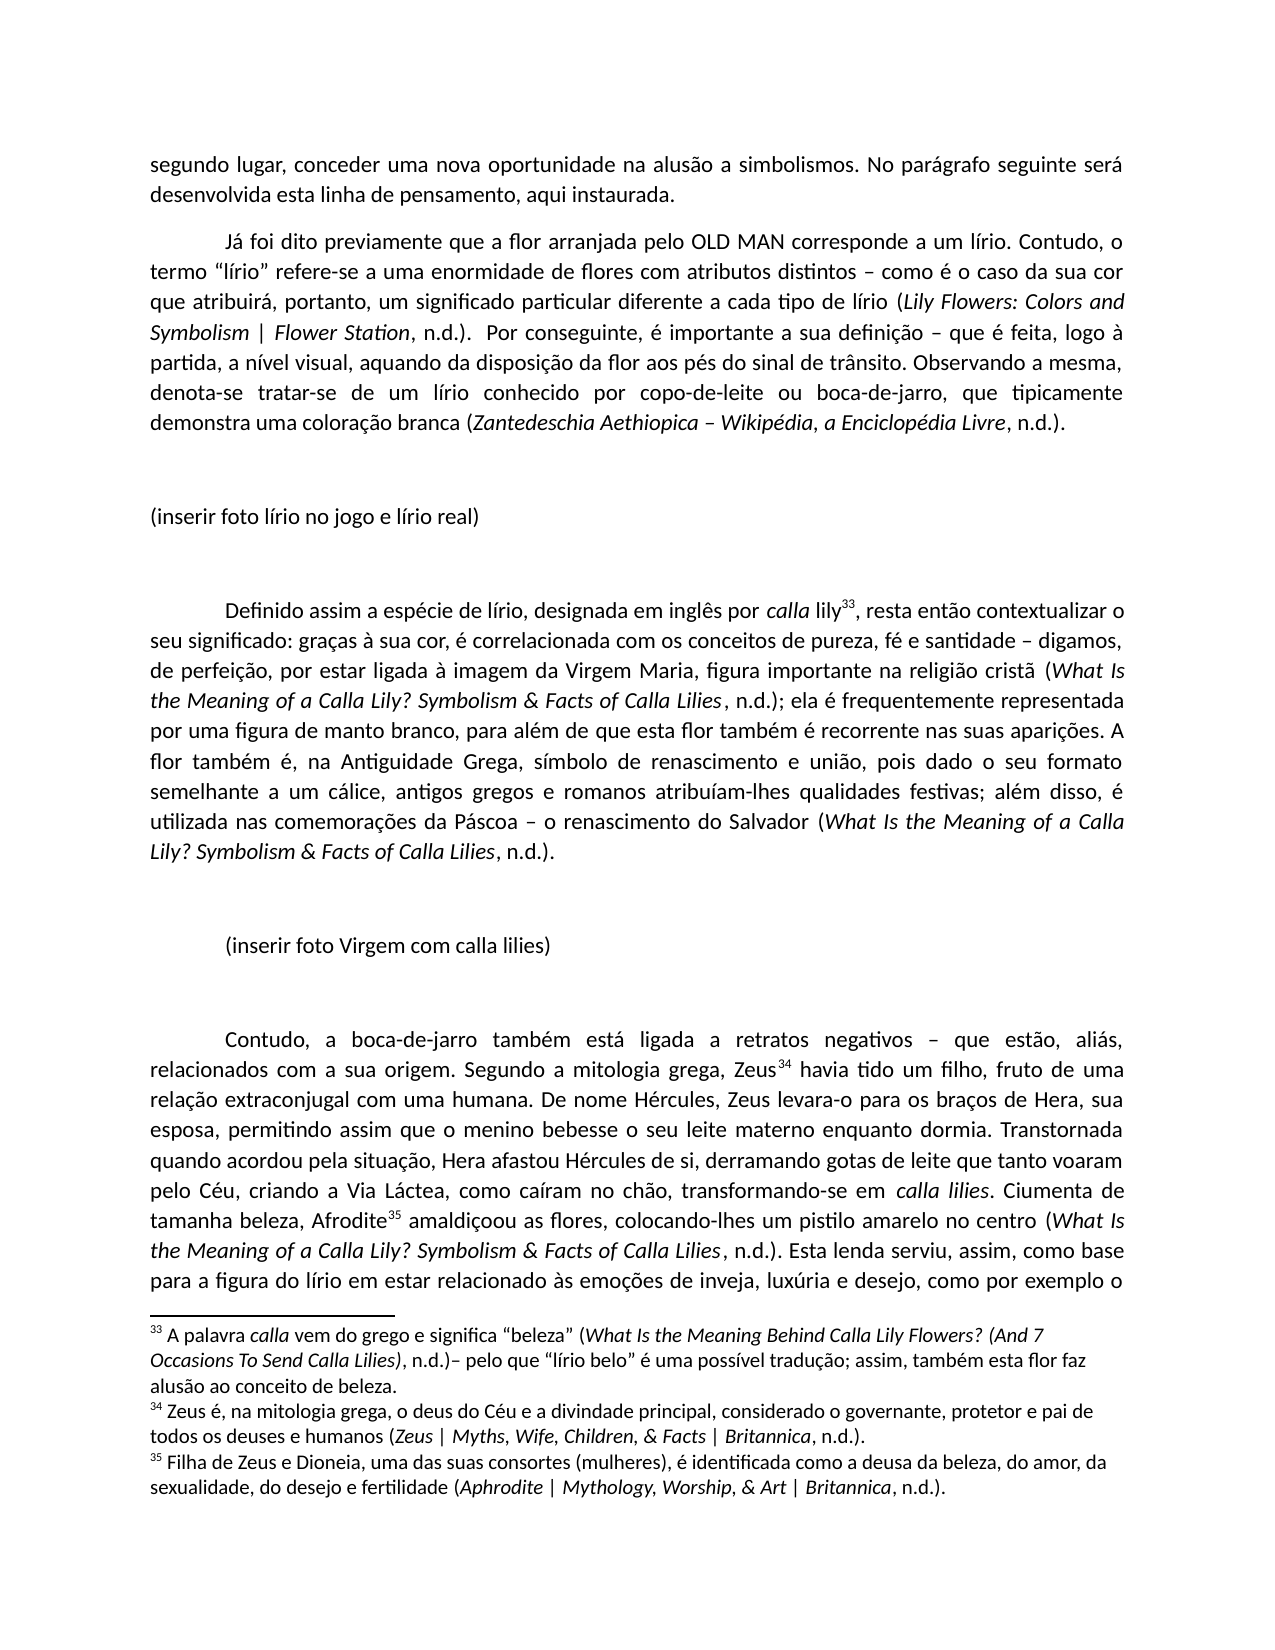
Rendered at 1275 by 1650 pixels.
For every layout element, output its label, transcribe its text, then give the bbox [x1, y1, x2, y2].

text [150, 1025, 1125, 1295]
text (inserir foto lírio no jogo e lírio real) [150, 502, 1125, 530]
text Já foi dito previamente que a flor arranjada pelo OLD MAN corresponde a um lírio. Contudo, o termo “lírio” refere-se a uma enormidade de flores com atributos distintos – como é o caso da sua cor que atribuirá, portanto, um significado particular diferente a cada tipo de lírio . Por conseguinte, é importante a sua definição – que é feita, logo à partida, a nível visual, aquando da disposição da flor aos pés do sinal de trânsito. Observando a mesma, denota-se tratar-se de um lírio conhecido por copo-de-leite ou boca-de-jarro, que tipicamente demonstra uma coloração branca . [150, 227, 1125, 436]
text Definido assim a espécie de lírio, designada em inglês por calla lily, resta então contextualizar o seu significado: graças à sua cor, é correlacionada com os conceitos de pureza, fé e santidade – digamos, de perfeição, por estar ligada à imagem da Virgem Maria, figura importante na religião cristã ; ela é frequentemente representada por uma figura de manto branco, para além de que esta flor também é recorrente nas suas aparições. A flor também é, na Antiguidade Grega, símbolo de renascimento e união, pois dado o seu formato semelhante a um cálice, antigos gregos e romanos atribuíam-lhes qualidades festivas; além disso, é utilizada nas comemorações da Páscoa – o renascimento do Salvador . [150, 596, 1125, 866]
text (inserir foto Virgem com calla lilies) [150, 931, 1125, 959]
